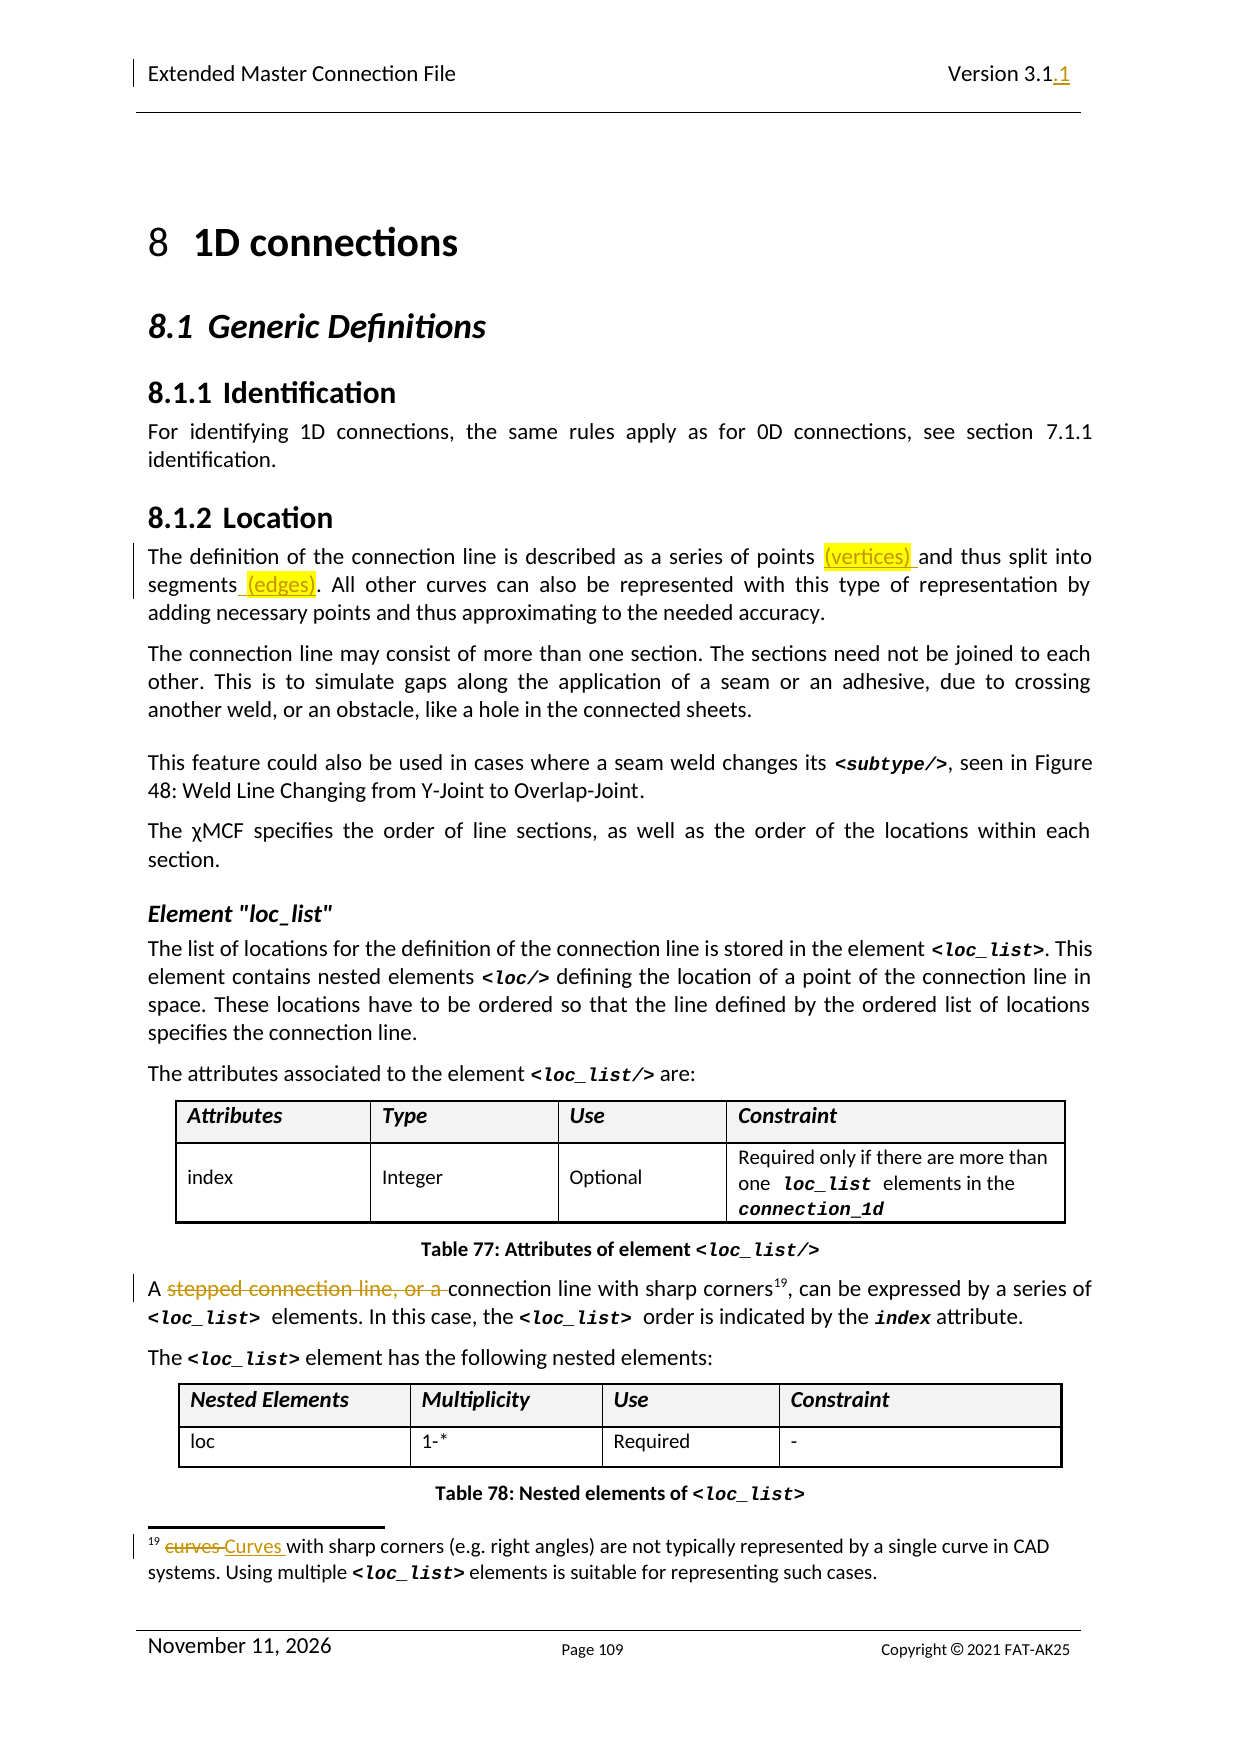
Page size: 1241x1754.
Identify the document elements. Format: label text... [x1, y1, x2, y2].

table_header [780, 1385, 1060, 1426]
subtitle Generic Definitions [148, 304, 1092, 348]
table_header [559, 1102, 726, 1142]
subtitle Location [148, 498, 1092, 536]
text For identifying 1D connections, the same rules apply as for 0D connections, see section 7.1.1 identification. [148, 417, 1092, 473]
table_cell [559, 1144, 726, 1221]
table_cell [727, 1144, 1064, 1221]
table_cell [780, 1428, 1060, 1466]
text A connection line with sharp corners, can be expressed by a series of <loc_list> elements. In this case, the <loc_list> order is indicated by the index attribute. [148, 1274, 1092, 1330]
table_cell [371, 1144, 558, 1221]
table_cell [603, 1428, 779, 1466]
text Table 78: Nested elements of <loc_list> [148, 1481, 1092, 1506]
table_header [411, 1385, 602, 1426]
subtitle Identification [148, 373, 1092, 411]
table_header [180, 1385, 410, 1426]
text The connection line may consist of more than one section. The sections need not be joined to each other. This is to simulate gaps along the application of a seam or an adhesive, due to crossing another weld, or an obstacle, like a hole in the connected sheets. [148, 639, 1092, 723]
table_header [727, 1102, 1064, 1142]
text The list of locations for the definition of the connection line is stored in the element <loc_list>. This element contains nested elements <loc/> defining the location of a point of the connection line in space. These locations have to be ordered so that the line defined by the ordered list of locations specifies the connection line. [148, 934, 1092, 1047]
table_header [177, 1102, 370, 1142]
text The attributes associated to the element <loc_list/> are: [148, 1059, 1092, 1087]
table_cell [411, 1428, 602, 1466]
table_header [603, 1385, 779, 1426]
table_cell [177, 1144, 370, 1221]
subtitle Element "loc_list" [148, 898, 1092, 928]
text Table 77: Attributes of element <loc_list/> [148, 1236, 1092, 1262]
text The definition of the connection line is described as a series of points and thus split into segments. All other curves can also be represented with this type of representation by adding necessary points and thus approximating to the needed accuracy. [148, 542, 1092, 627]
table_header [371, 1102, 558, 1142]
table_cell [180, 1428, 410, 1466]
text The <loc_list> element has the following nested elements: [148, 1343, 1092, 1371]
subtitle This feature could also be used in cases where a seam weld changes its <subtype/>, seen in Figure 48: Weld Line Changing from Y-Joint to Overlap-Joint. [148, 748, 1092, 804]
subtitle 1D connections [148, 216, 1092, 267]
text The χMCF specifies the order of line sections, as well as the order of the locations within each section. [148, 817, 1092, 873]
